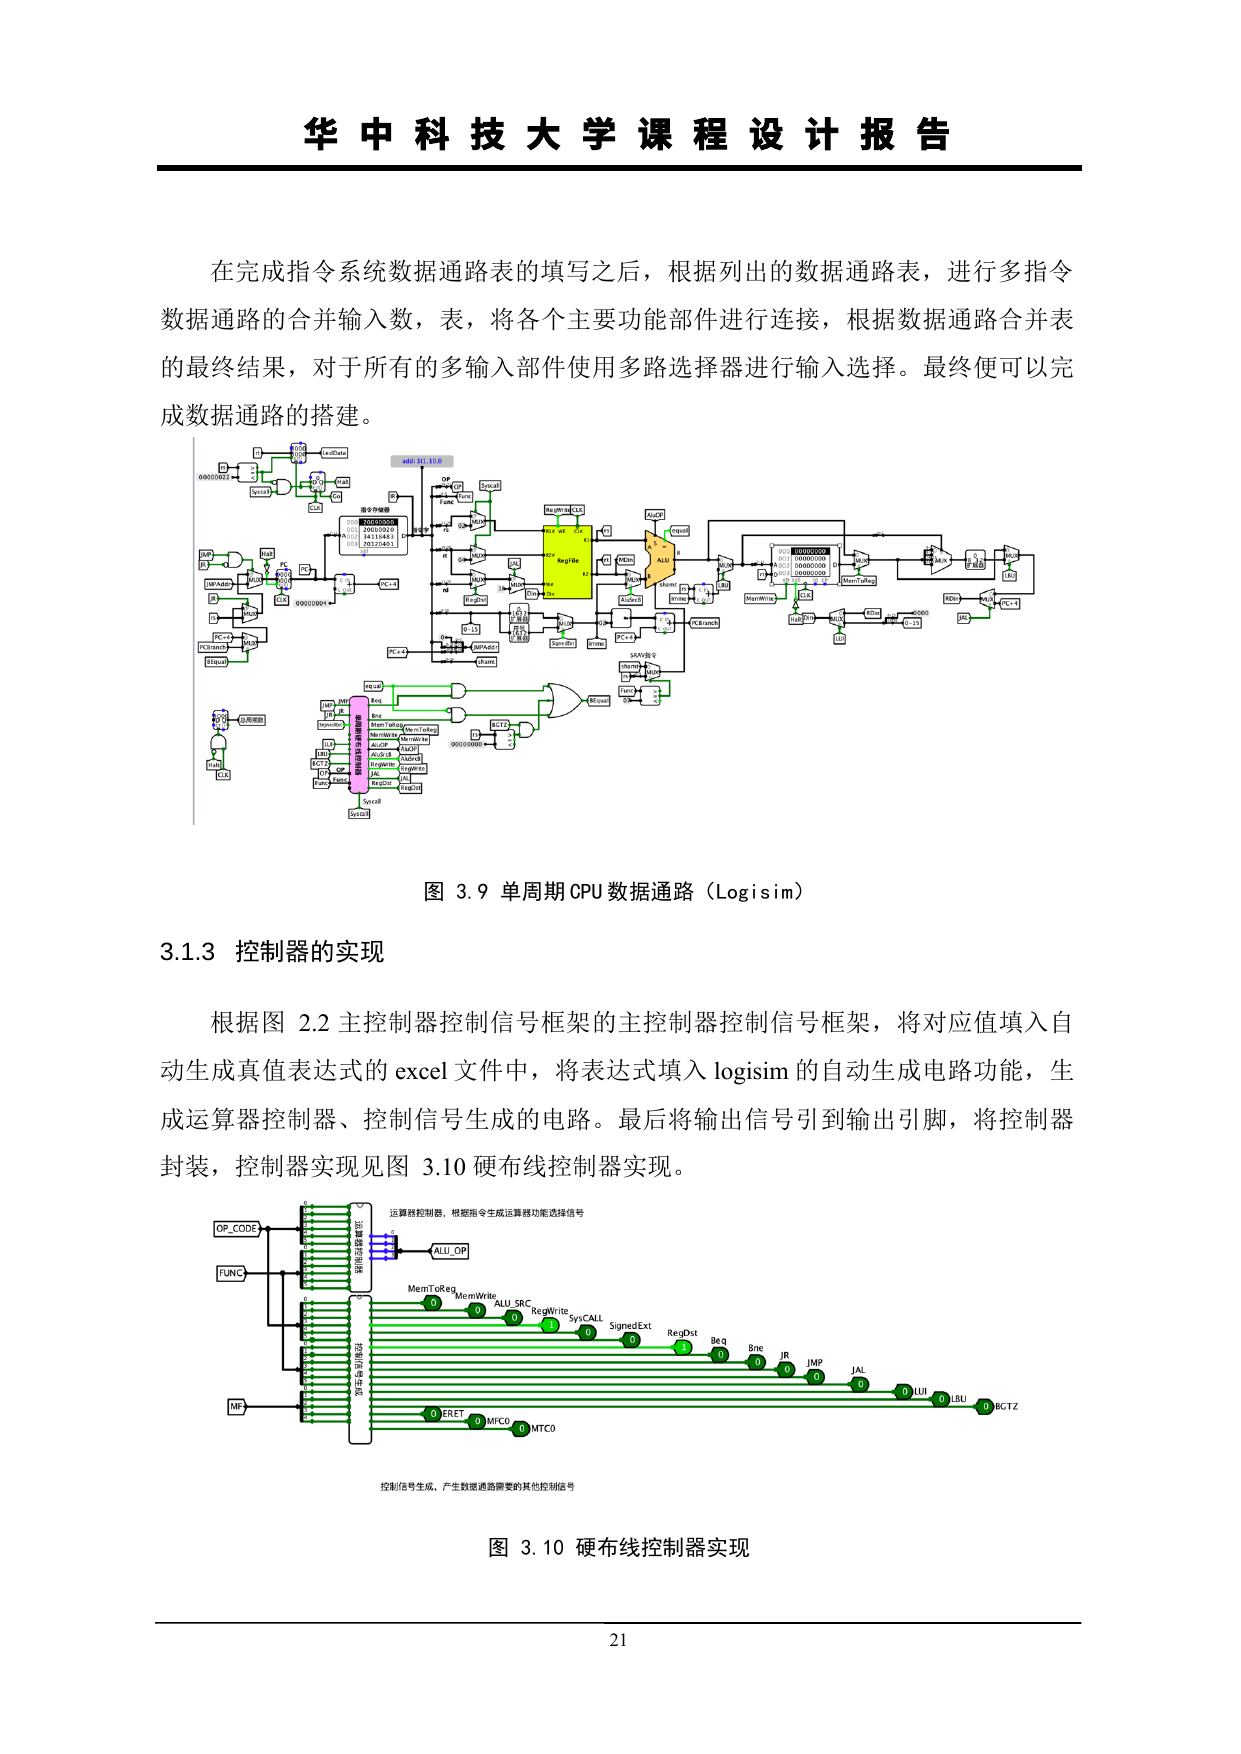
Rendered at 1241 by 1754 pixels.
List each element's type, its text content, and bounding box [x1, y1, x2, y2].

picture [192, 437, 1045, 825]
subtitle 控制器的实现 [159, 926, 1078, 974]
text 在完成指令系统数据通路表的填写之后，根据列出的数据通路表，进行多指令数据通路的合并输入数，表，将各个主要功能部件进行连接，根据数据通路合并表的最终结果，对于所有的多输入部件使用多路选择器进行输入选择。最终便可以完成数据通路的搭建。 [159, 246, 1075, 437]
picture [193, 1189, 1042, 1501]
